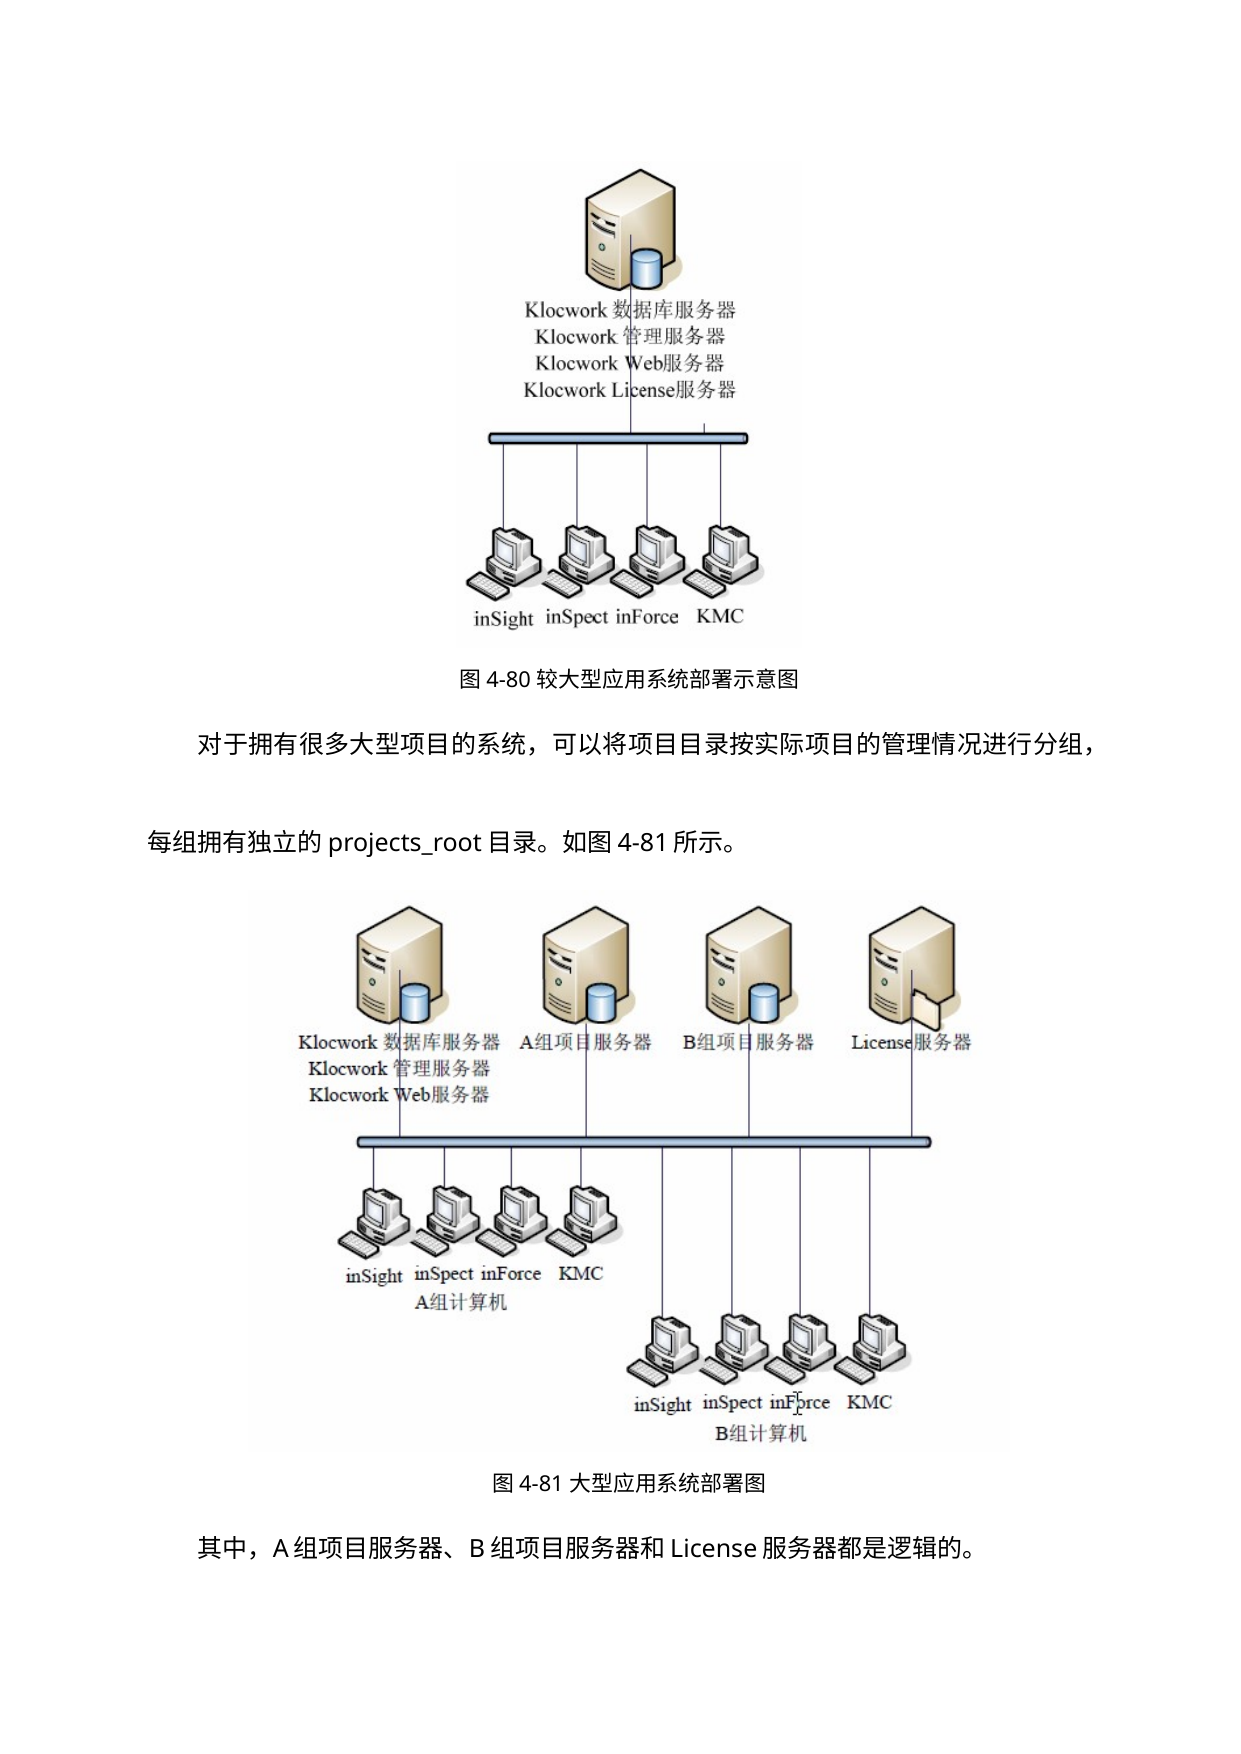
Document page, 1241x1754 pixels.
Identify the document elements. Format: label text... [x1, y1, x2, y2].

picture [455, 161, 803, 648]
text 对于拥有很多大型项目的系统，可以将项目目录按实际项目的管理情况进行分组，每组拥有独立的projects_root目录。如图 4-81所示。 [148, 710, 1110, 873]
text 图 4-80 较大型应用系统部署示意图 [148, 662, 1110, 694]
text 图 4-81 大型应用系统部署图 [148, 1466, 1110, 1498]
text 其中，A组项目服务器、B组项目服务器和License服务器都是逻辑的。 [148, 1514, 1110, 1579]
picture [247, 890, 1011, 1452]
